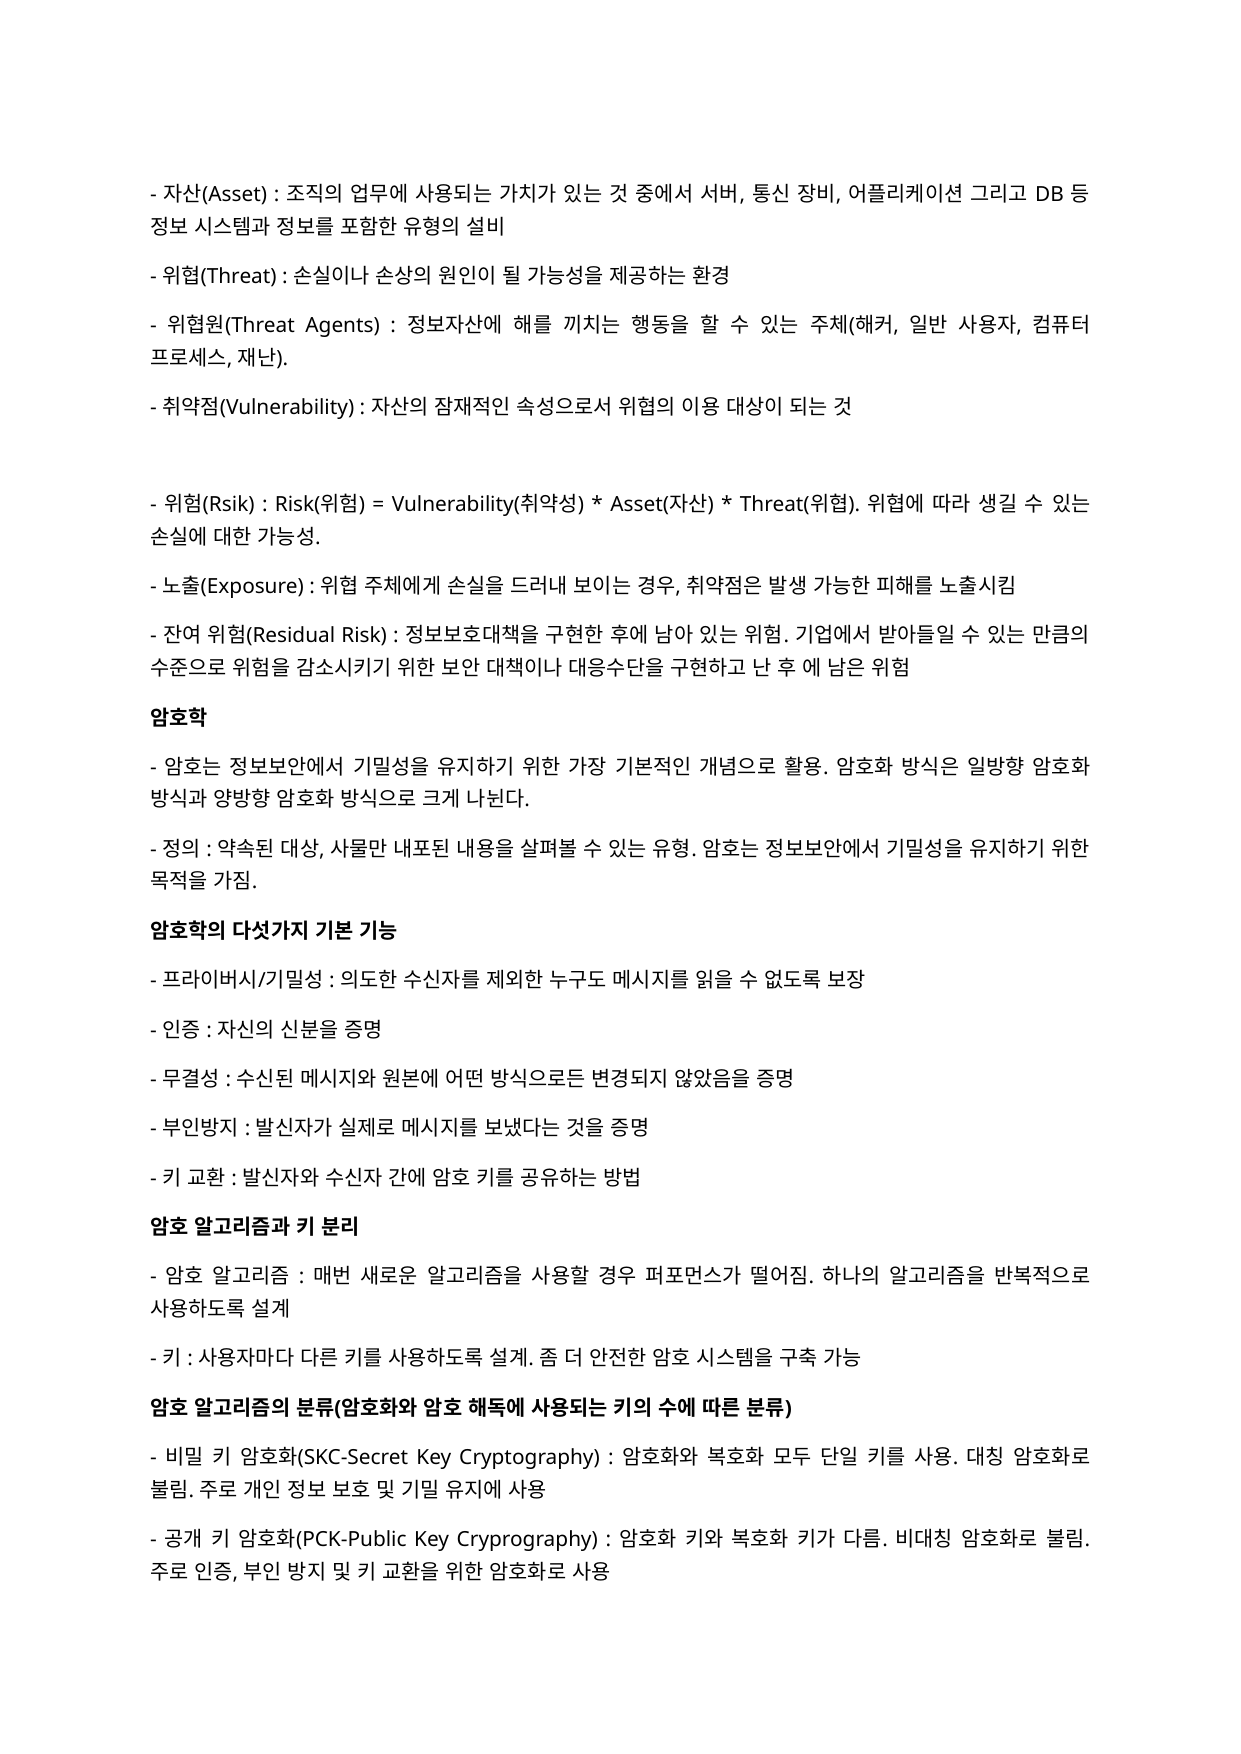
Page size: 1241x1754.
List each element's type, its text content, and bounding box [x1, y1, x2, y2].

text - 키 교환 : 발신자와 수신자 간에 암호 키를 공유하는 방법 [150, 1161, 1090, 1191]
text - 위협(Threat) : 손실이나 손상의 원인이 될 가능성을 제공하는 환경 [150, 259, 1090, 289]
text 암호학의 다섯가지 기본 기능 [150, 914, 1090, 944]
text - 비밀 키 암호화(SKC-Secret Key Cryptography) : 암호화와 복호화 모두 단일 키를 사용. 대칭 암호화로 불림. 주로 개인 정보 보호 및 기밀 유지에 사용 [150, 1440, 1090, 1503]
text - 프라이버시/기밀성 : 의도한 수신자를 제외한 누구도 메시지를 읽을 수 없도록 보장 [150, 963, 1090, 994]
text - 무결성 : 수신된 메시지와 원본에 어떤 방식으로든 변경되지 않았음을 증명 [150, 1062, 1090, 1092]
text - 노출(Exposure) : 위협 주체에게 손실을 드러내 보이는 경우, 취약점은 발생 가능한 피해를 노출시킴 [150, 569, 1090, 600]
text 암호 알고리즘과 키 분리 [150, 1210, 1090, 1241]
text - 정의 : 약속된 대상, 사물만 내포된 내용을 살펴볼 수 있는 유형. 암호는 정보보안에서 기밀성을 유지하기 위한 목적을 가짐. [150, 832, 1090, 895]
text - 암호는 정보보안에서 기밀성을 유지하기 위한 가장 기본적인 개념으로 활용. 암호화 방식은 일방향 암호화 방식과 양방향 암호화 방식으로 크게 나뉜다. [150, 750, 1090, 813]
text 암호 알고리즘의 분류(암호화와 암호 해독에 사용되는 키의 수에 따른 분류) [150, 1391, 1090, 1421]
text - 암호 알고리즘 : 매번 새로운 알고리즘을 사용할 경우 퍼포먼스가 떨어짐. 하나의 알고리즘을 반복적으로 사용하도록 설계 [150, 1259, 1090, 1322]
text - 자산(Asset) : 조직의 업무에 사용되는 가치가 있는 것 중에서 서버, 통신 장비, 어플리케이션 그리고 DB 등 정보 시스템과 정보를 포함한 유형의 설비 [150, 177, 1090, 240]
text - 공개 키 암호화(PCK-Public Key Cryprography) : 암호화 키와 복호화 키가 다름. 비대칭 암호화로 불림. 주로 인증, 부인 방지 및 키 교환을 위한 암호화로 사용 [150, 1522, 1090, 1585]
text - 잔여 위험(Residual Risk) : 정보보호대책을 구현한 후에 남아 있는 위험. 기업에서 받아들일 수 있는 만큼의 수준으로 위험을 감소시키기 위한 보안 대책이나 대응수단을 구현하고 난 후 에 남은 위험 [150, 619, 1090, 682]
text - 키 : 사용자마다 다른 키를 사용하도록 설계. 좀 더 안전한 암호 시스템을 구축 가능 [150, 1342, 1090, 1372]
text - 부인방지 : 발신자가 실제로 메시지를 보냈다는 것을 증명 [150, 1112, 1090, 1142]
text - 취약점(Vulnerability) : 자산의 잠재적인 속성으로서 위협의 이용 대상이 되는 것 [150, 391, 1090, 421]
text - 위험(Rsik) : Risk(위험) = Vulnerability(취약성) * Asset(자산) * Threat(위협). 위협에 따라 생길 수 있는 손실에 대한 가능성. [150, 487, 1090, 550]
text 암호학 [150, 701, 1090, 731]
text - 인증 : 자신의 신분을 증명 [150, 1013, 1090, 1043]
text - 위협원(Threat Agents) : 정보자산에 해를 끼치는 행동을 할 수 있는 주체(해커, 일반 사용자, 컴퓨터 프로세스, 재난). [150, 308, 1090, 372]
